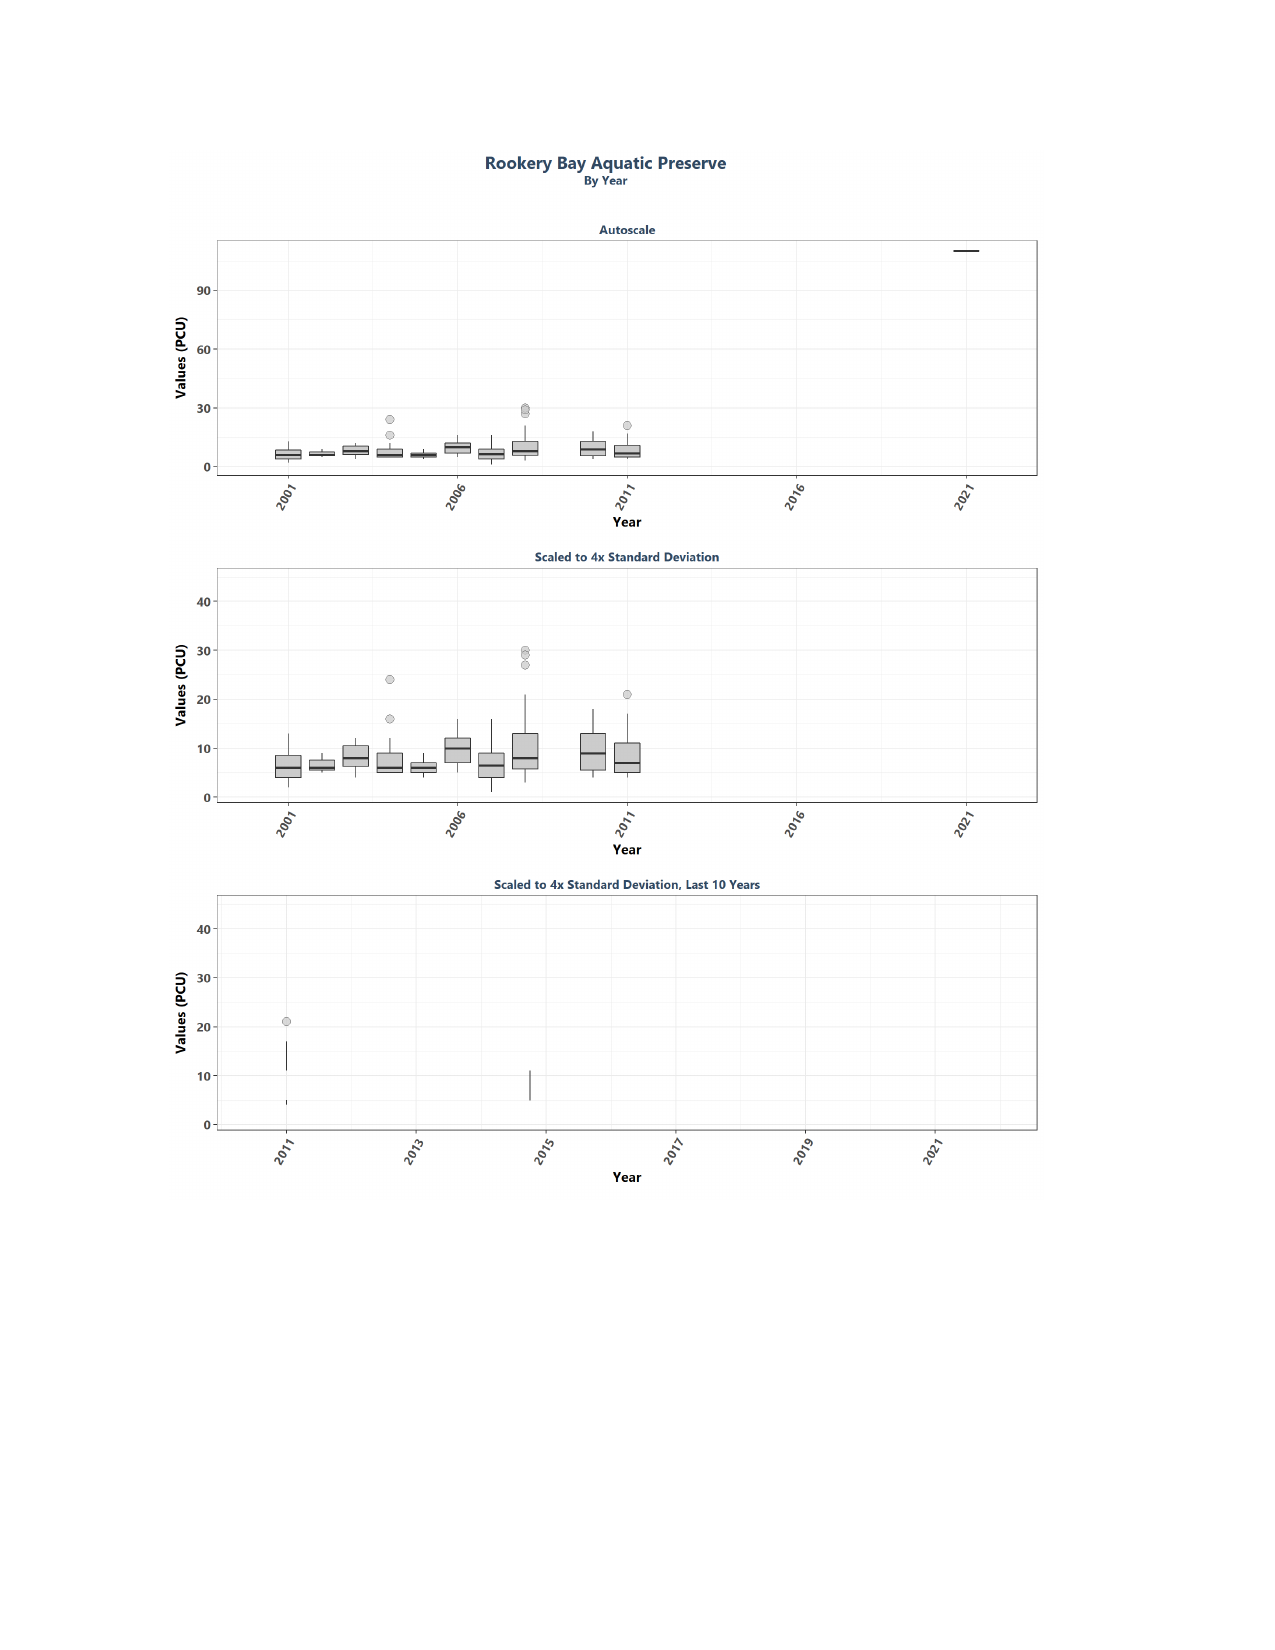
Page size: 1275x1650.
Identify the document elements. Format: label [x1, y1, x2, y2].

picture [168, 150, 1044, 1200]
